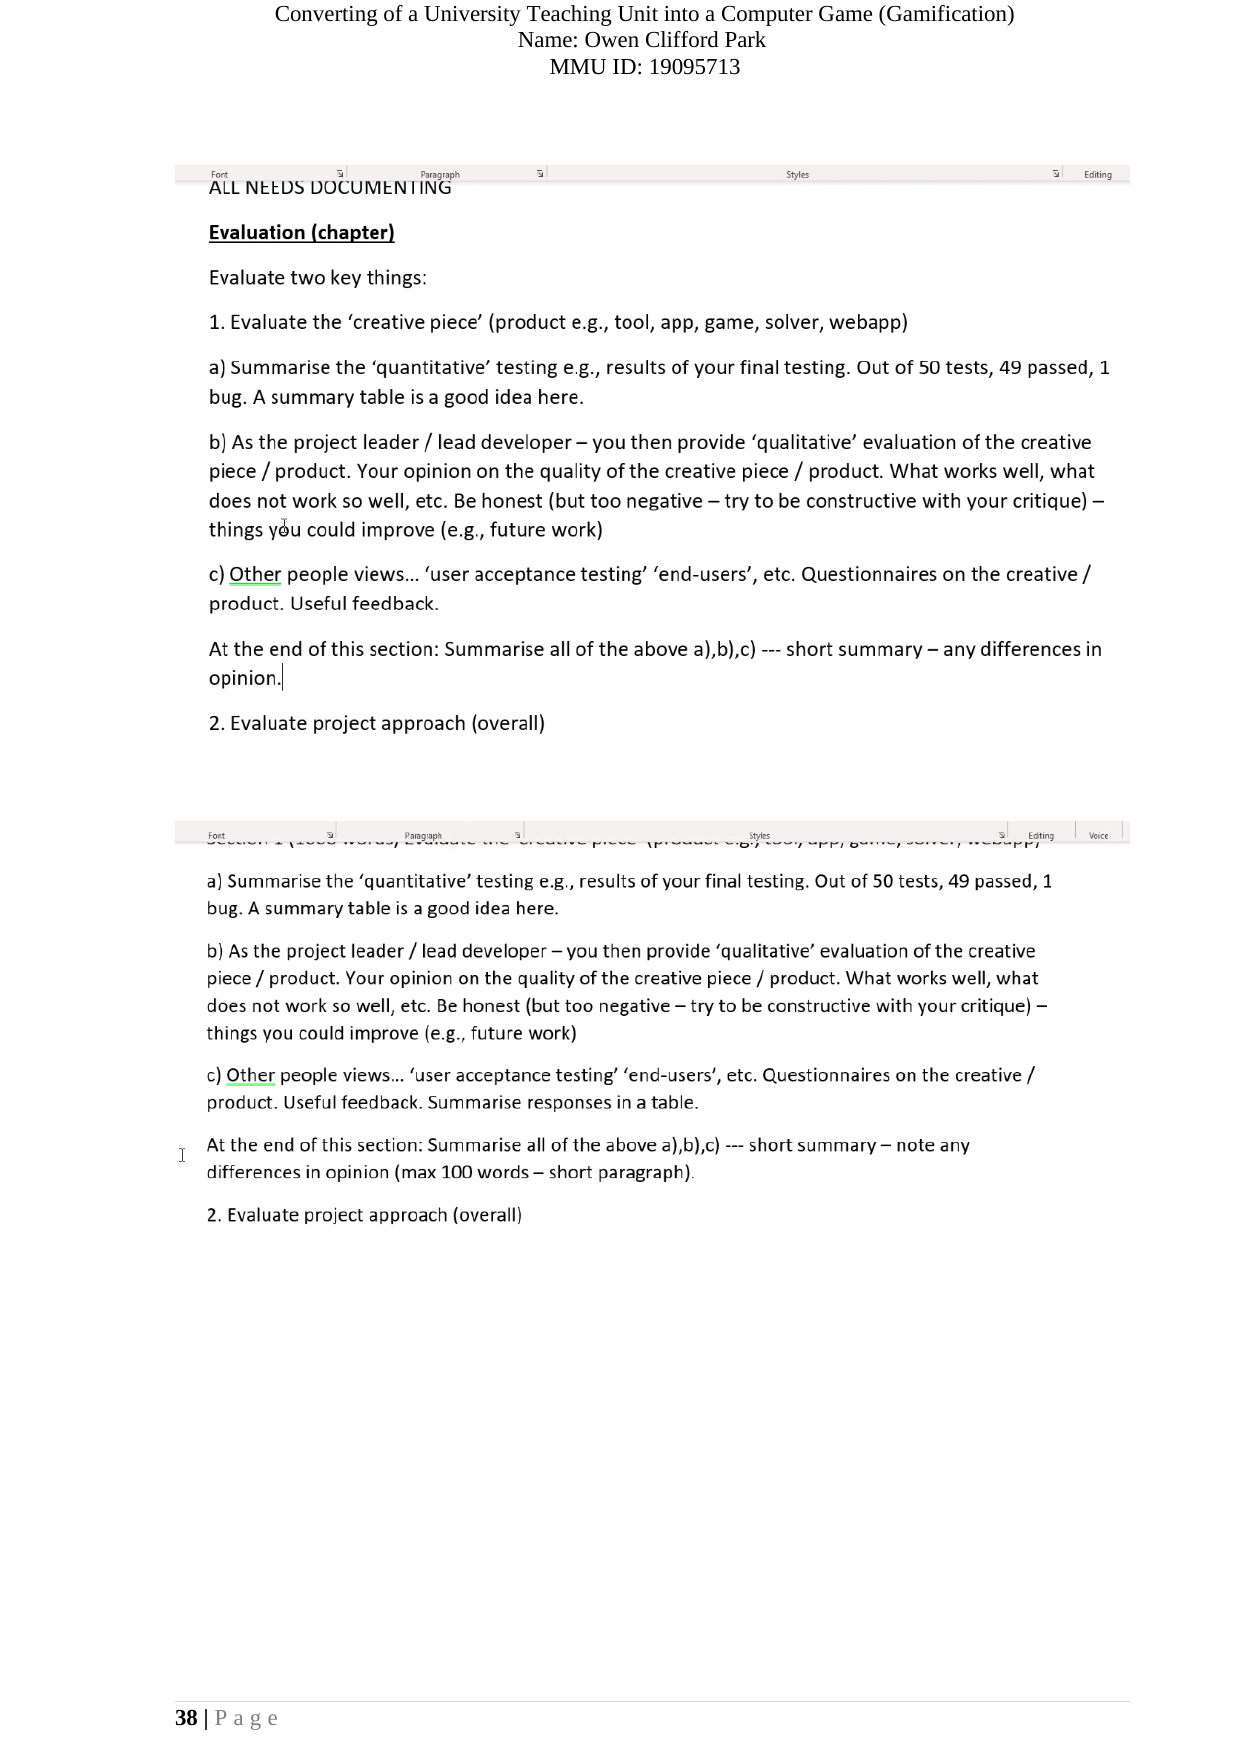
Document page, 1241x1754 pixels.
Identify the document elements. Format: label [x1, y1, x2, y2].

picture [174, 165, 1131, 756]
picture [174, 821, 1131, 1292]
